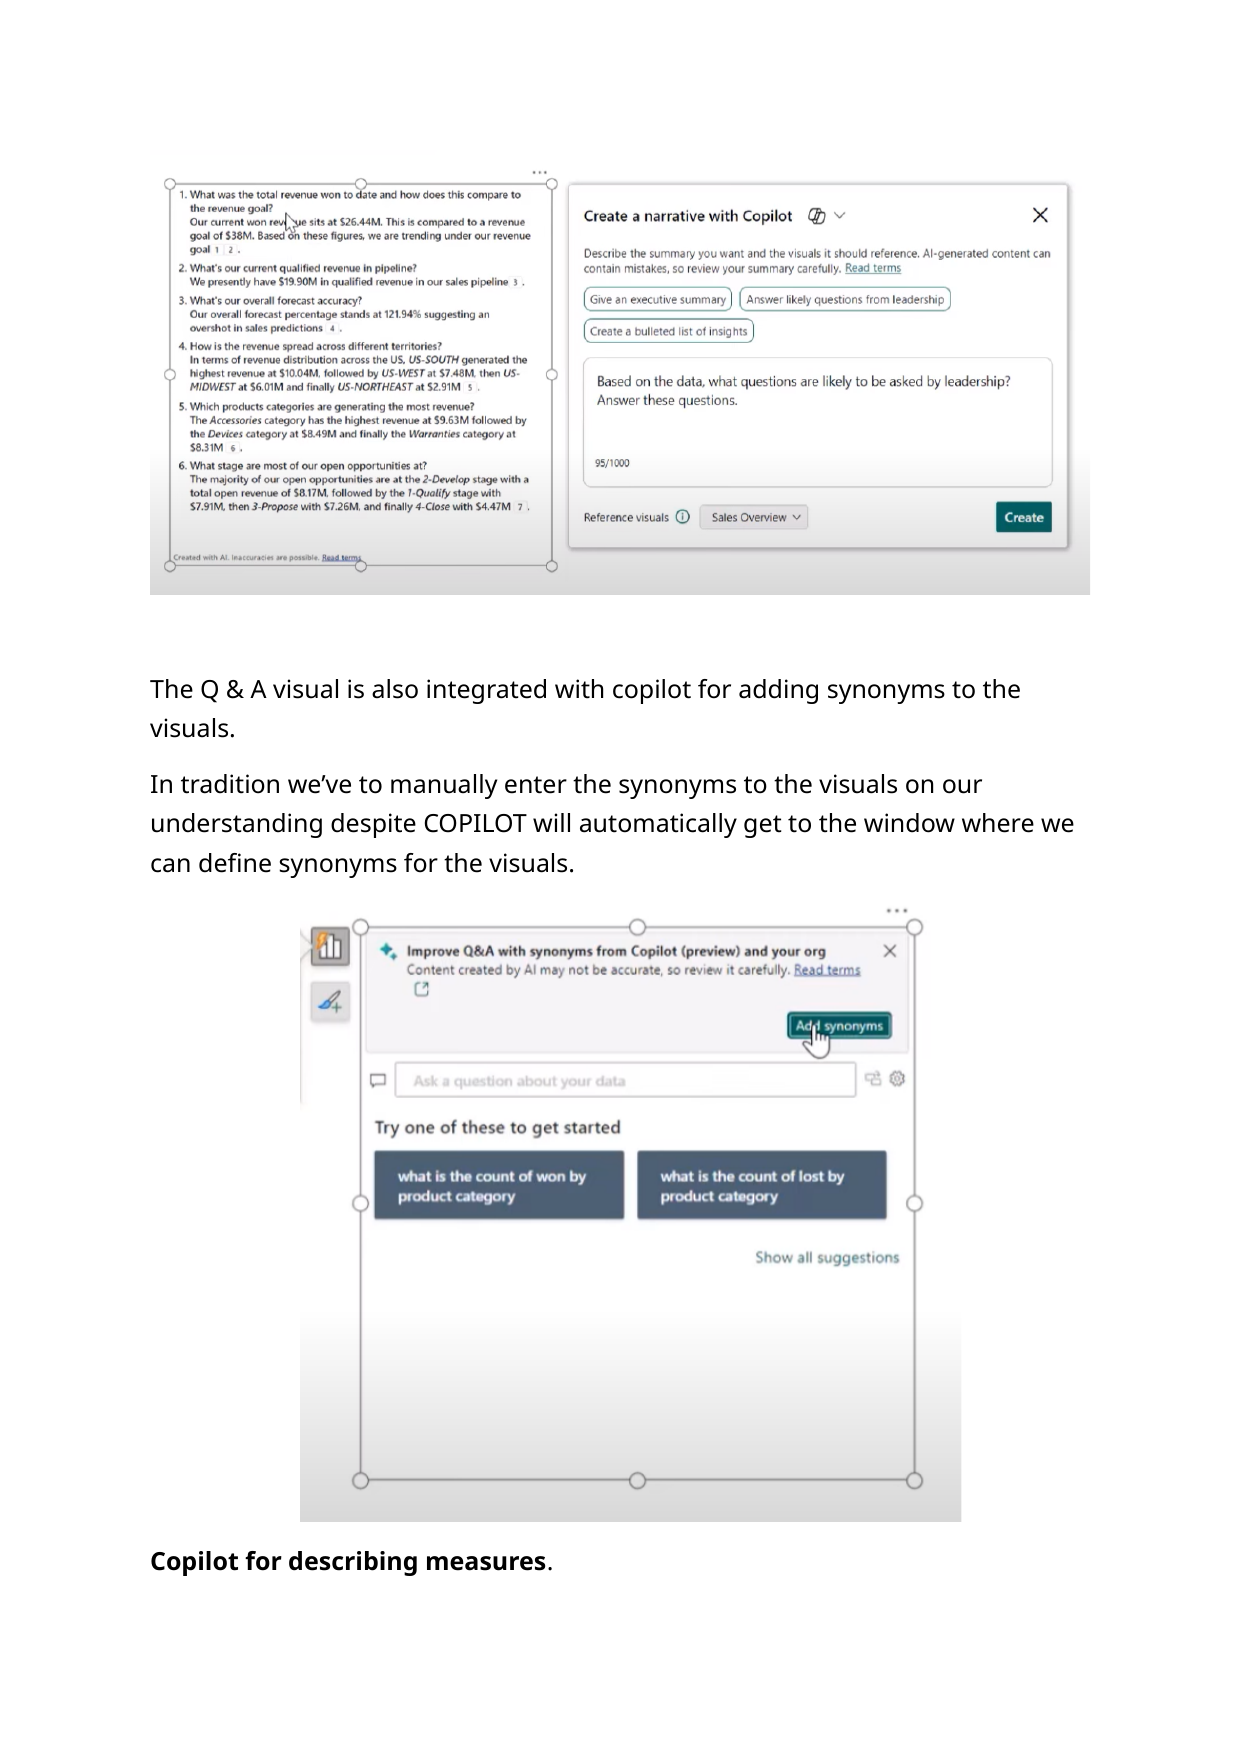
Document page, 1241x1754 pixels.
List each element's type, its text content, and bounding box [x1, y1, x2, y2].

picture [150, 150, 1091, 595]
text The Q & A visual is also integrated with copilot for adding synonyms to the visuals. [150, 672, 1090, 745]
picture [300, 901, 962, 1522]
text In tradition we’ve to manually enter the synonyms to the visuals on our understanding despite COPILOT will automatically get to the window where we can define synonyms for the visuals. [150, 767, 1090, 879]
text Copilot for describing measures. [150, 1543, 1090, 1577]
